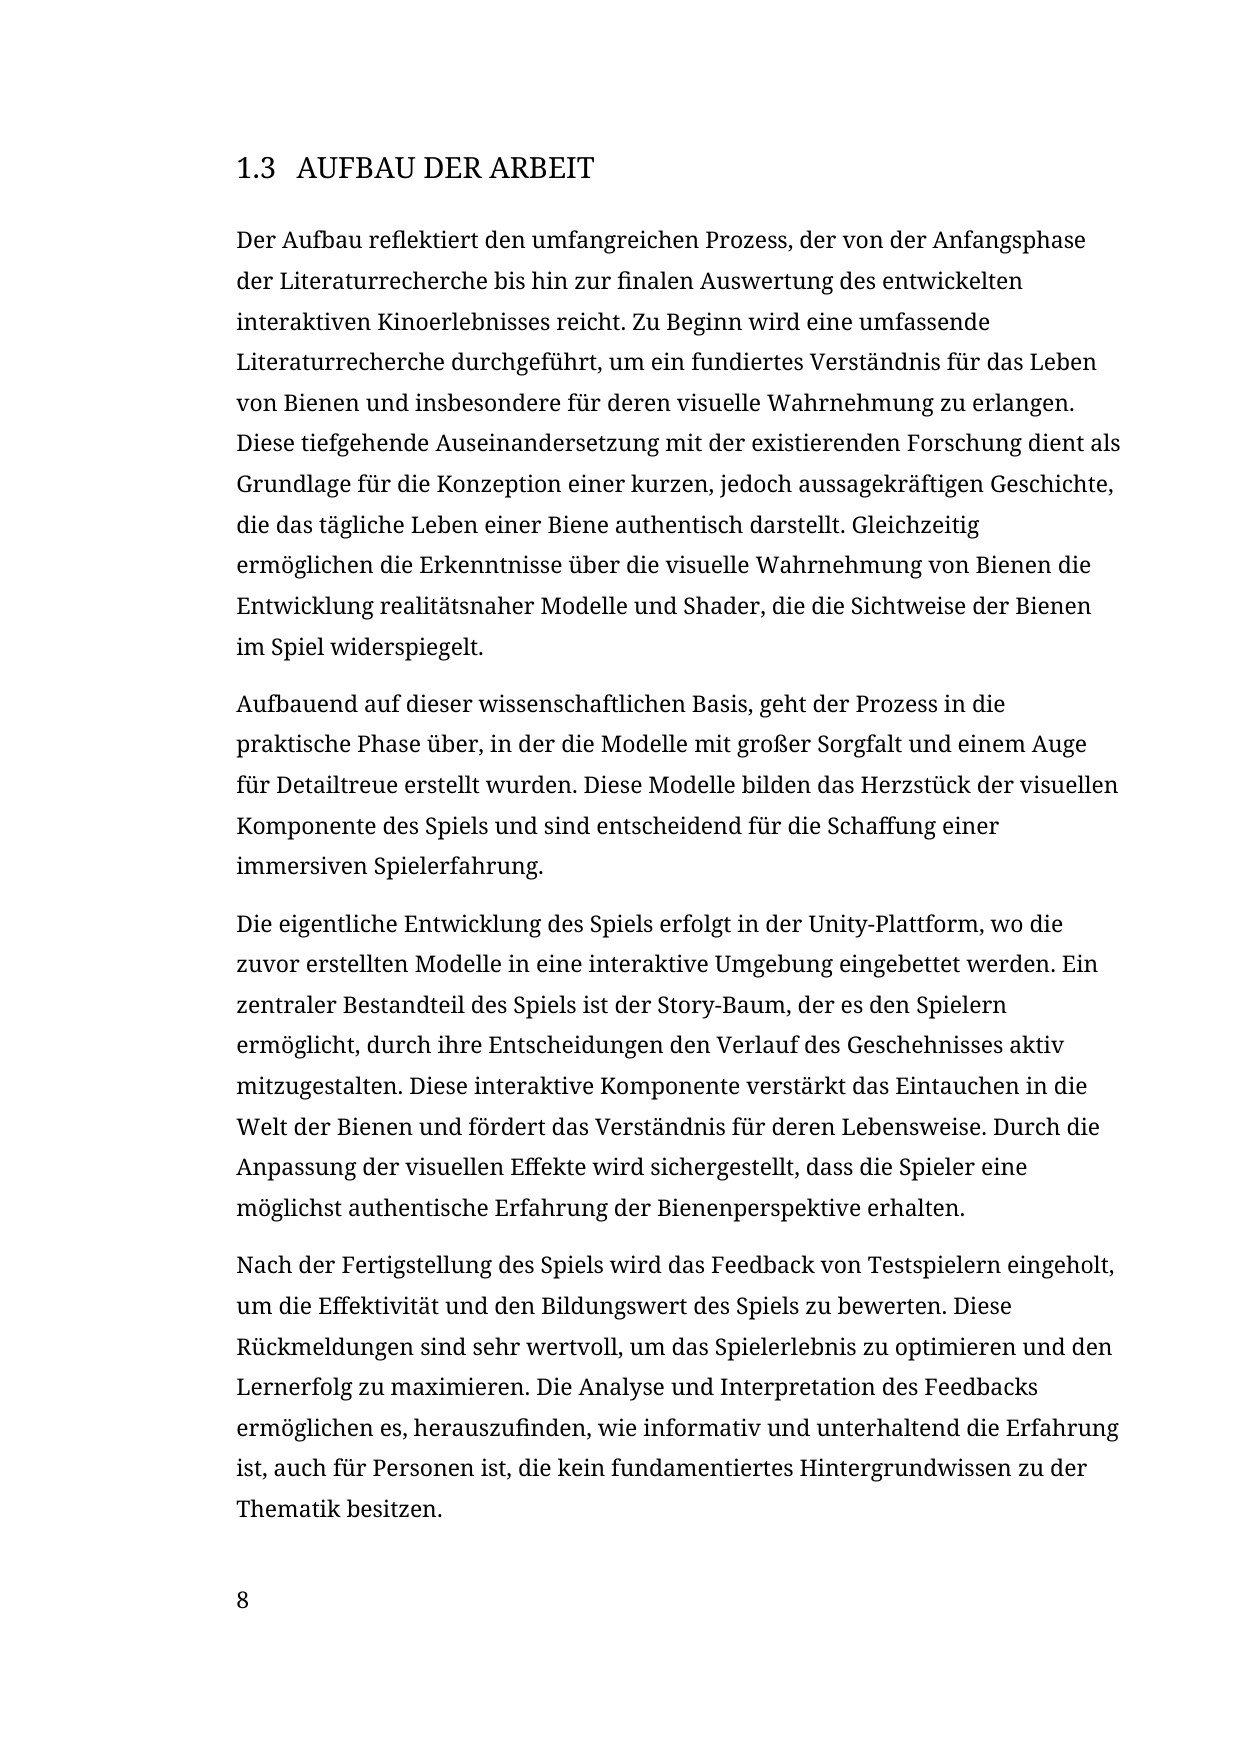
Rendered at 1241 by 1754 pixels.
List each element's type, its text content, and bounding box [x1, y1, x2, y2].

subtitle Aufbau der Arbeit [236, 148, 1122, 187]
text Die eigentliche Entwicklung des Spiels erfolgt in der Unity-Plattform, wo die zuvor erstellten Modelle in eine interaktive Umgebung eingebettet werden. Ein zentraler Bestandteil des Spiels ist der Story-Baum, der es den Spielern ermöglicht, durch ihre Entscheidungen den Verlauf des Geschehnisses aktiv mitzugestalten. Diese interaktive Komponente verstärkt das Eintauchen in die Welt der Bienen und fördert das Verständnis für deren Lebensweise. Durch die Anpassung der visuellen Effekte wird sichergestellt, dass die Spieler eine möglichst authentische Erfahrung der Bienenperspektive erhalten. [236, 908, 1122, 1223]
text Aufbauend auf dieser wissenschaftlichen Basis, geht der Prozess in die praktische Phase über, in der die Modelle mit großer Sorgfalt und einem Auge für Detailtreue erstellt wurden. Diese Modelle bilden das Herzstück der visuellen Komponente des Spiels und sind entscheidend für die Schaffung einer immersiven Spielerfahrung. [236, 688, 1122, 882]
text Der Aufbau reflektiert den umfangreichen Prozess, der von der Anfangsphase der Literaturrecherche bis hin zur finalen Auswertung des entwickelten interaktiven Kinoerlebnisses reicht. Zu Beginn wird eine umfassende Literaturrecherche durchgeführt, um ein fundiertes Verständnis für das Leben von Bienen und insbesondere für deren visuelle Wahrnehmung zu erlangen. Diese tiefgehende Auseinandersetzung mit der existierenden Forschung dient als Grundlage für die Konzeption einer kurzen, jedoch aussagekräftigen Geschichte, die das tägliche Leben einer Biene authentisch darstellt. Gleichzeitig ermöglichen die Erkenntnisse über die visuelle Wahrnehmung von Bienen die Entwicklung realitätsnaher Modelle und Shader, die die Sichtweise der Bienen im Spiel widerspiegelt. [236, 224, 1122, 662]
text Nach der Fertigstellung des Spiels wird das Feedback von Testspielern eingeholt, um die Effektivität und den Bildungswert des Spiels zu bewerten. Diese Rückmeldungen sind sehr wertvoll, um das Spielerlebnis zu optimieren und den Lernerfolg zu maximieren. Die Analyse und Interpretation des Feedbacks ermöglichen es, herauszufinden, wie informativ und unterhaltend die Erfahrung ist, auch für Personen ist, die kein fundamentiertes Hintergrundwissen zu der Thematik besitzen. [236, 1249, 1122, 1524]
